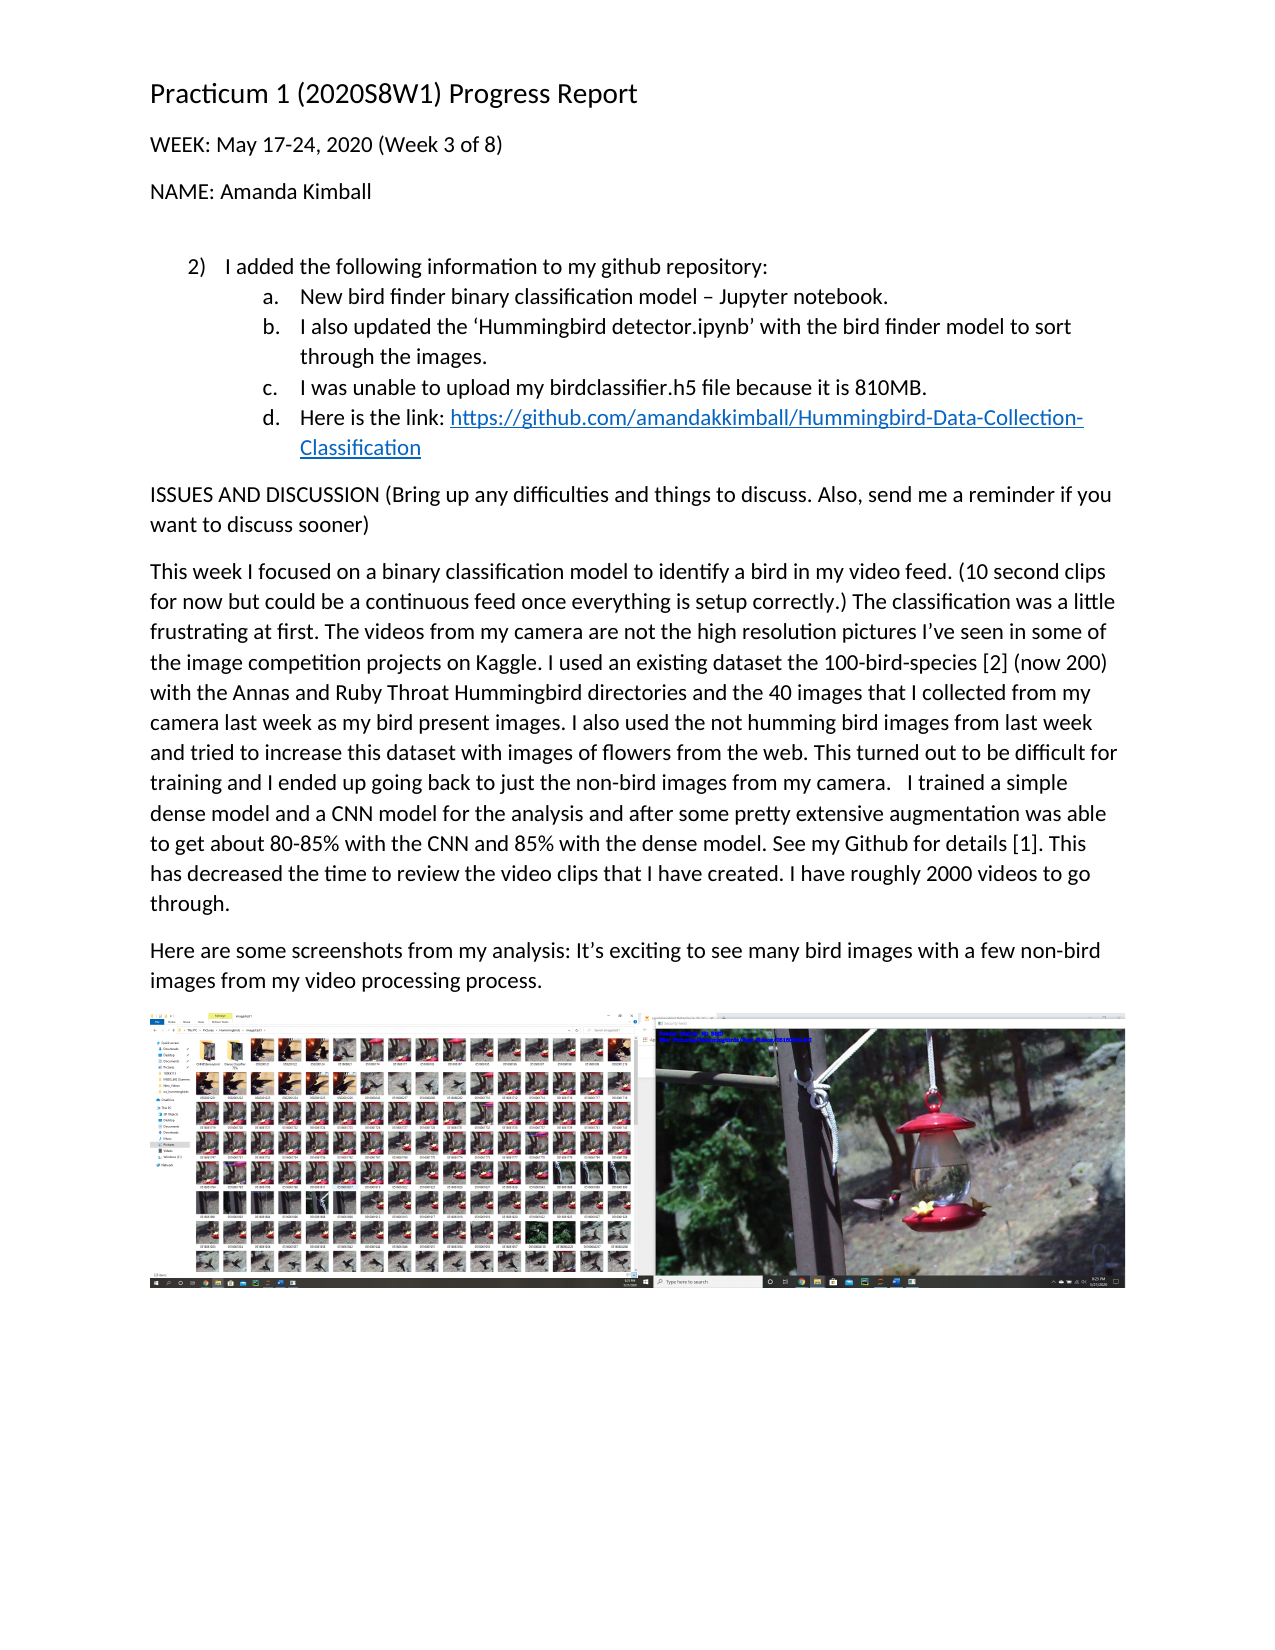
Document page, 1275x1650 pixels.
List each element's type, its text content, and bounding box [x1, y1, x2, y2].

list I was unable to upload my birdclassifier.h5 file because it is 810MB. [262, 373, 1125, 401]
list New bird finder binary classification model – Jupyter notebook. [262, 282, 1125, 310]
list I added the following information to my github repository: [187, 252, 1125, 280]
text ISSUES AND DISCUSSION (Bring up any difficulties and things to discuss. Also, send me a reminder if you want to discuss sooner) [150, 480, 1125, 538]
picture [150, 1013, 1125, 1288]
text Here are some screenshots from my analysis: It’s exciting to see many bird images with a few non-bird images from my video processing process. [150, 936, 1125, 994]
list Here is the link: https://github.com/amandakkimball/Hummingbird-Data-Collection-Classification [262, 403, 1125, 461]
list I also updated the ‘Hummingbird detector.ipynb’ with the bird finder model to sort through the images. [262, 312, 1125, 371]
text This week I focused on a binary classification model to identify a bird in my video feed. (10 second clips for now but could be a continuous feed once everything is setup correctly.) The classification was a little frustrating at first. The videos from my camera are not the high resolution pictures I’ve seen in some of the image competition projects on Kaggle. I used an existing dataset the 100-bird-species [2] (now 200) with the Annas and Ruby Throat Hummingbird directories and the 40 images that I collected from my camera last week as my bird present images. I also used the not humming bird images from last week and tried to increase this dataset with images of flowers from the web. This turned out to be difficult for training and I ended up going back to just the non-bird images from my camera. I trained a simple dense model and a CNN model for the analysis and after some pretty extensive augmentation was able to get about 80-85% with the CNN and 85% with the dense model. See my Github for details [1]. This has decreased the time to review the video clips that I have created. I have roughly 2000 videos to go through. [150, 557, 1125, 917]
